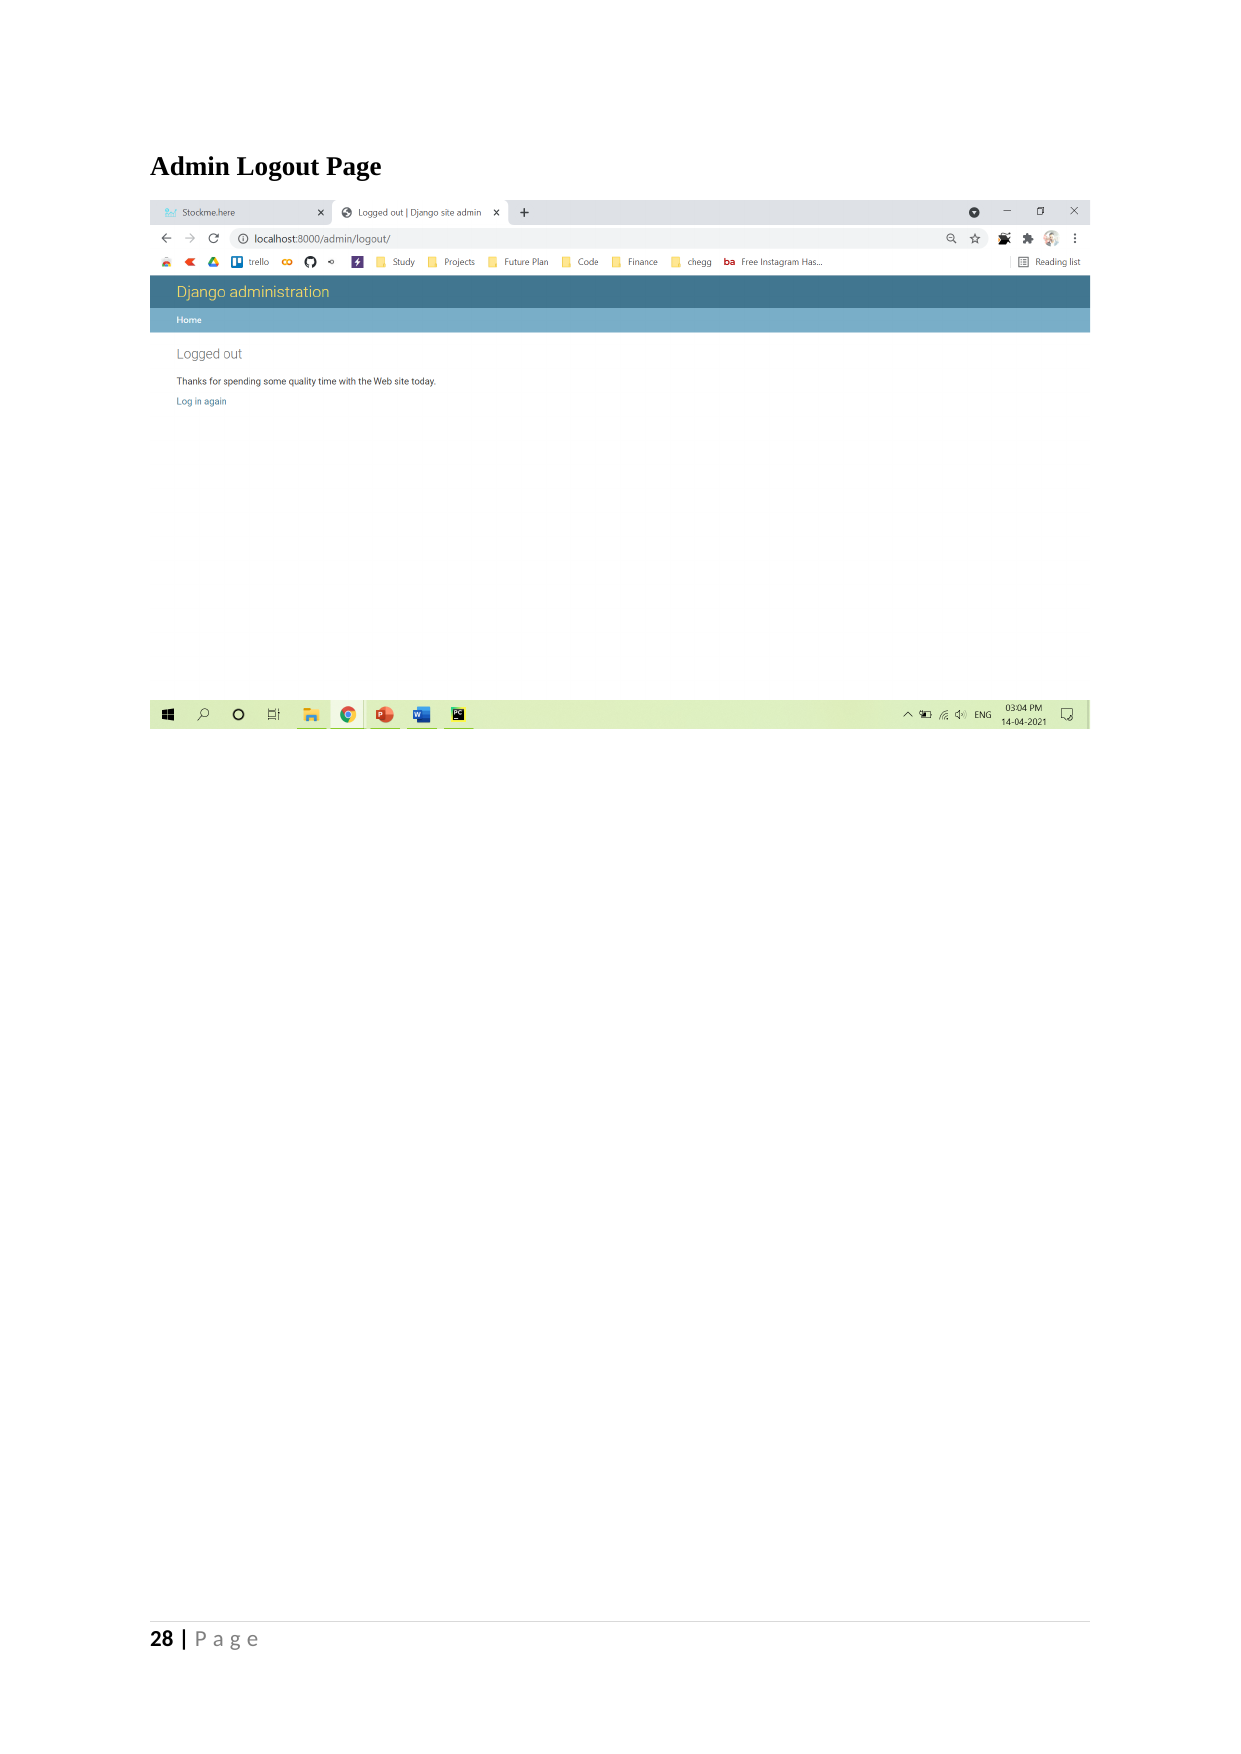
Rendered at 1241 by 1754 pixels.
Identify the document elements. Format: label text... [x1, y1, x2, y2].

picture [150, 200, 1091, 729]
text Admin Logout Page [150, 150, 1090, 181]
